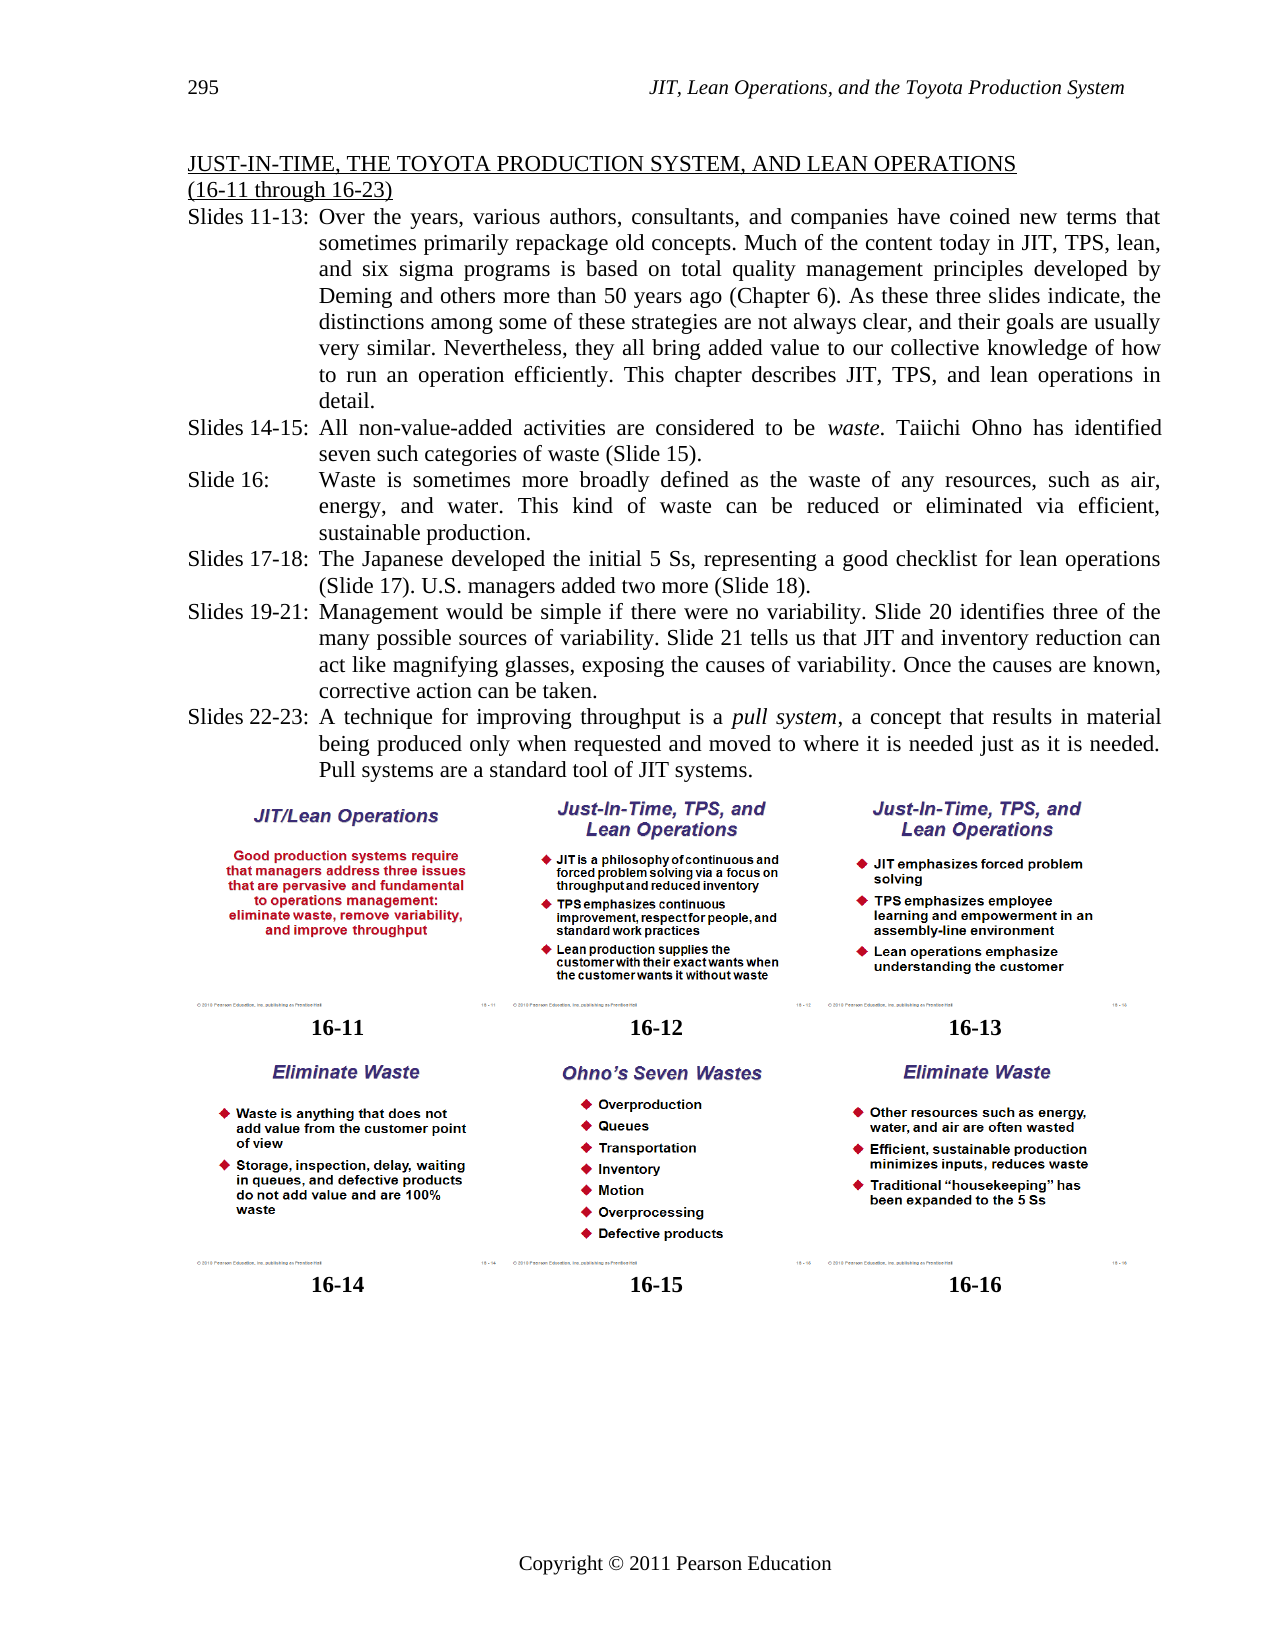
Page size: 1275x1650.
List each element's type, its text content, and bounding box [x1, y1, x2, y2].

picture [187, 1040, 1135, 1272]
text Slides 14-15: All non-value-added activities are considered to be waste. Taiichi Ohno has identified seven such categories of waste (Slide 15). [187, 413, 1162, 466]
text Slides 19-21: Management would be simple if there were no variability. Slide 20 identifies three of the many possible sources of variability. Slide 21 tells us that JIT and inventory reduction can act like magnifying glasses, exposing the causes of variability. Once the causes are known, corrective action can be taken. [187, 598, 1162, 703]
text 16-11 16-12 16-13 [187, 1014, 1162, 1040]
picture [187, 782, 1135, 1014]
text JUST-IN-TIME, THE TOYOTA PRODUCTION SYSTEM, AND LEAN OPERATIONS [187, 150, 1162, 176]
text Slides 17-18: The Japanese developed the initial 5 Ss, representing a good checklist for lean operations (Slide 17). U.S. managers added two more (Slide 18). [187, 545, 1162, 598]
text (16-11 through 16-23) [187, 176, 1162, 203]
text Slides 22-23: A technique for improving throughput is a pull system, a concept that results in material being produced only when requested and moved to where it is needed just as it is needed. Pull systems are a standard tool of JIT systems. [187, 703, 1162, 782]
text Slides 11-13: Over the years, various authors, consultants, and companies have coined new terms that sometimes primarily repackage old concepts. Much of the content today in JIT, TPS, lean, and six sigma programs is based on total quality management principles developed by Deming and others more than 50 years ago (Chapter 6). As these three slides indicate, the distinctions among some of these strategies are not always clear, and their goals are usually very similar. Nevertheless, they all bring added value to our collective knowledge of how to run an operation efficiently. This chapter describes JIT, TPS, and lean operations in detail. [187, 203, 1162, 413]
text 16-14 16-15 16-16 [187, 1272, 1162, 1298]
text Slide 16: Waste is sometimes more broadly defined as the waste of any resources, such as air, energy, and water. This kind of waste can be reduced or eliminated via efficient, sustainable production. [187, 466, 1162, 545]
